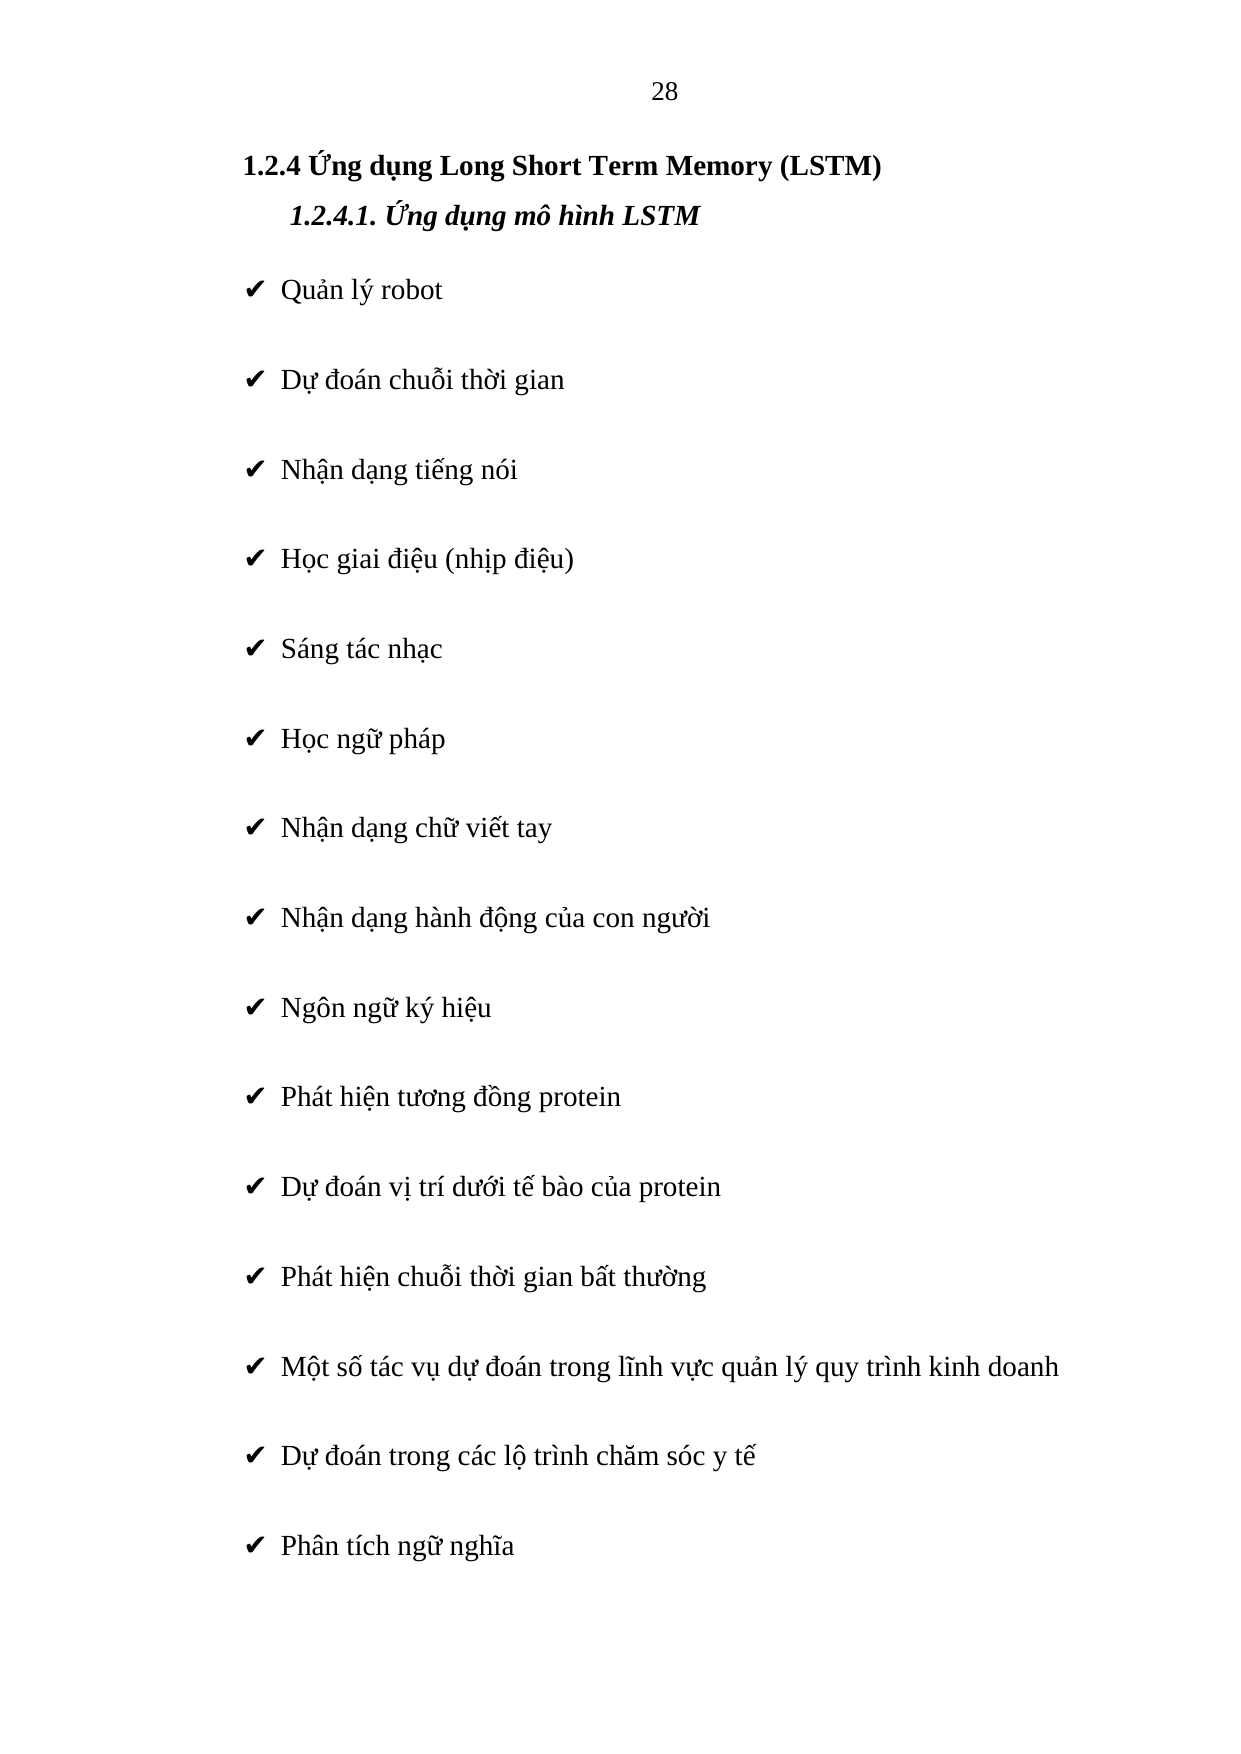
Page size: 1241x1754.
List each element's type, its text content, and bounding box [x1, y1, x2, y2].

list Phát hiện tương đồng protein [243, 1064, 1122, 1123]
list Dự đoán vị trí dưới tế bào của protein [243, 1153, 1122, 1213]
list Phân tích ngữ nghĩa [243, 1512, 1122, 1572]
list Ngôn ngữ ký hiệu [243, 974, 1122, 1034]
list Nhận dạng hành động của con người [243, 884, 1122, 944]
list Sáng tác nhạc [243, 615, 1122, 675]
list Quản lý robot [243, 257, 1122, 316]
list Dự đoán trong các lộ trình chăm sóc y tế [243, 1422, 1122, 1482]
list Nhận dạng chữ viết tay [243, 795, 1122, 854]
subtitle 1.2.4.1. Ứng dụng mô hình LSTM [248, 198, 1122, 232]
list Phát hiện chuỗi thời gian bất thường [243, 1243, 1122, 1303]
list Học ngữ pháp [243, 705, 1122, 765]
list Một số tác vụ dự đoán trong lĩnh vực quản lý quy trình kinh doanh [243, 1333, 1122, 1393]
list Dự đoán chuỗi thời gian [243, 346, 1122, 406]
list Học giai điệu (nhịp điệu) [243, 526, 1122, 585]
list Nhận dạng tiếng nói [243, 436, 1122, 496]
subtitle 1.2.4 Ứng dụng Long Short Term Memory (LSTM) [224, 148, 1122, 181]
